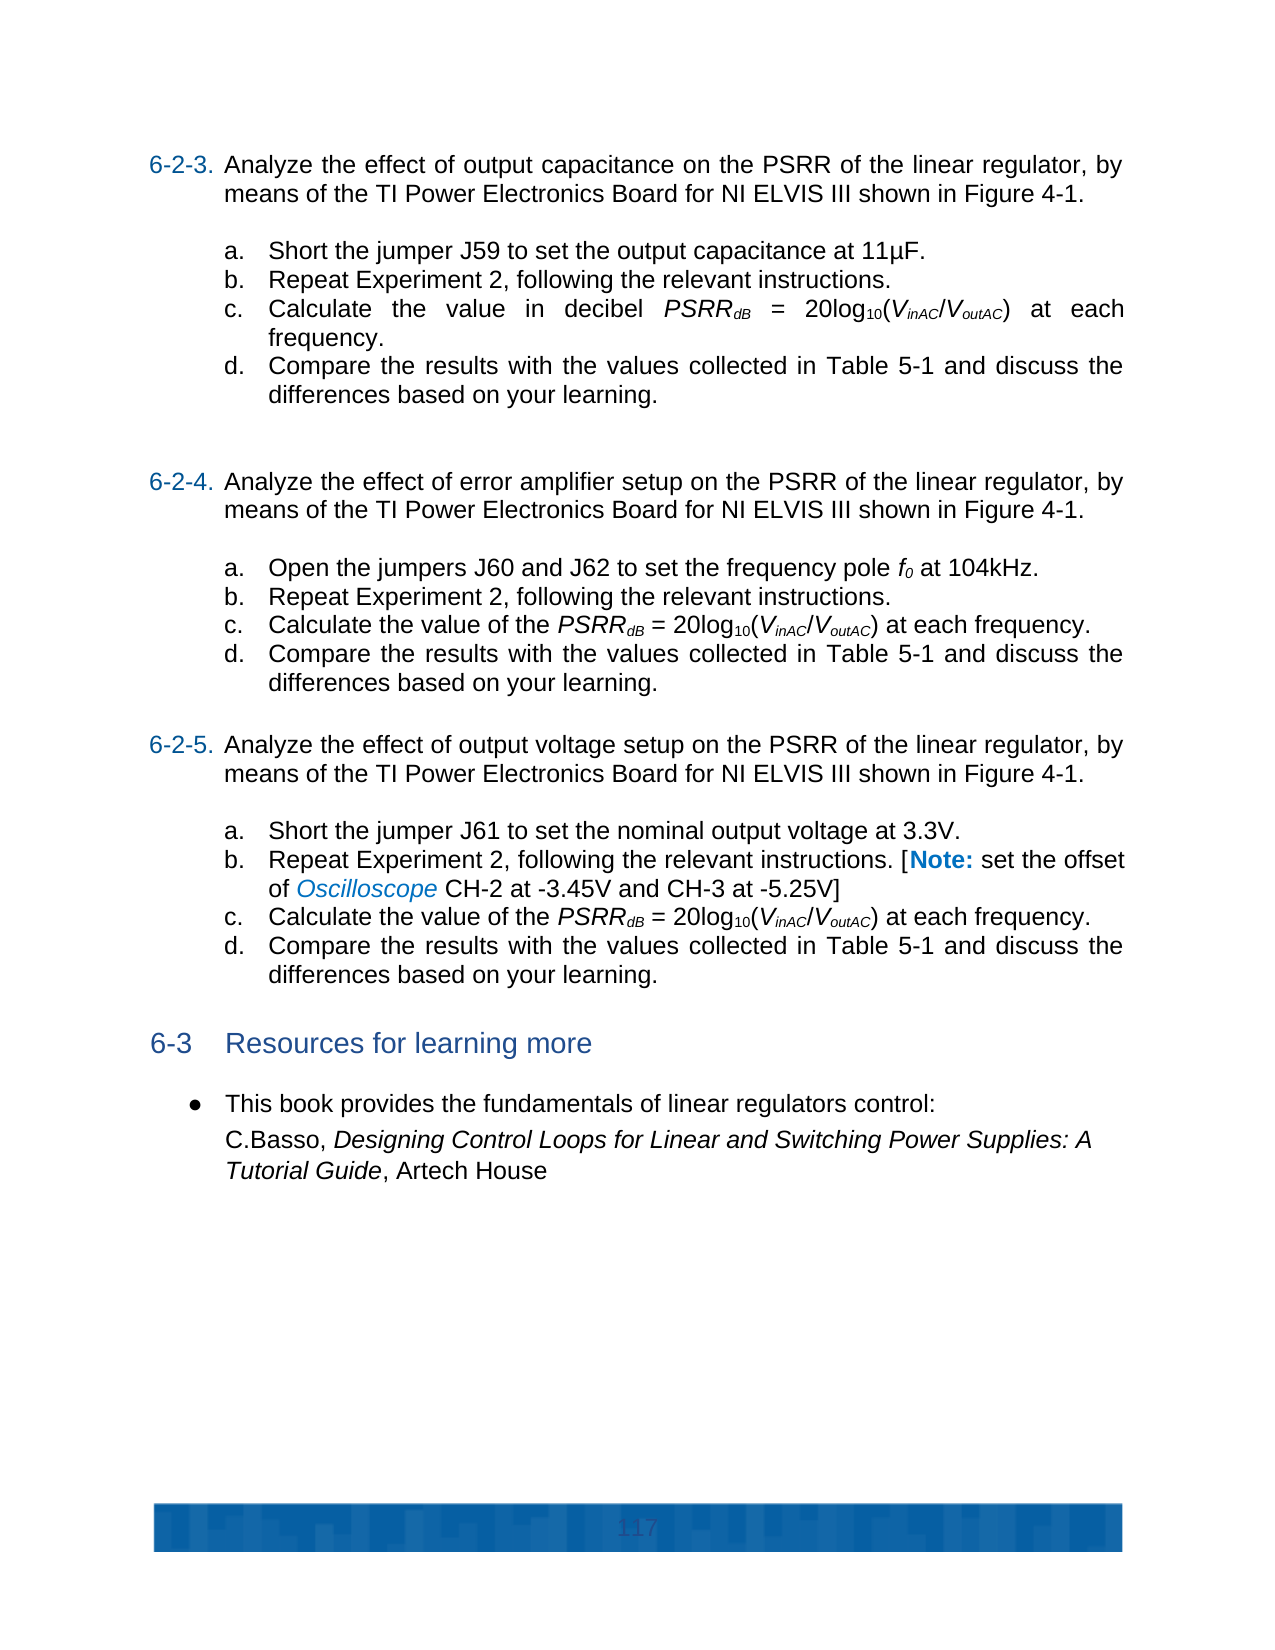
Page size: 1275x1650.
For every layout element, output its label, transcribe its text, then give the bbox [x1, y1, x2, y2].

list Short the jumper J61 to set the nominal output voltage at 3.3V. [460, 816, 1125, 845]
subtitle 6-3 Resources for learning more [150, 1026, 1125, 1059]
list Calculate the value of the PSRRdB = 20log10(VinAC/VoutAC) at each frequency. [224, 902, 1125, 931]
list Analyze the effect of output capacitance on the PSRR of the linear regulator, by means of the TI Power Electronics Board for NI ELVIS III shown in Figure 4-1. [149, 150, 1125, 207]
list Repeat Experiment 2, following the relevant instructions. [224, 582, 1125, 611]
list Compare the results with the values collected in Table 5-1 and discuss the differences based on your learning. [224, 931, 1125, 988]
list This book provides the fundamentals of linear regulators control: [187, 1089, 1125, 1118]
list Repeat Experiment 2, following the relevant instructions. [Note: set the offset of Oscilloscope CH-2 at -3.45V and CH-3 at -5.25V] [224, 845, 1125, 902]
list Analyze the effect of output voltage setup on the PSRR of the linear regulator, by means of the TI Power Electronics Board for NI ELVIS III shown in Figure 4-1. [149, 730, 1125, 787]
list Open the jumpers J60 and J62 to set the frequency pole f0 at 104kHz. [474, 553, 1125, 582]
list Analyze the effect of error amplifier setup on the PSRR of the linear regulator, by means of the TI Power Electronics Board for NI ELVIS III shown in Figure 4-1. [149, 467, 1125, 524]
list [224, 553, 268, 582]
list Short the jumper J59 to set the output capacitance at 11µF. [460, 236, 1125, 265]
list Calculate the value in decibel PSRRdB = 20log10(VinAC/VoutAC) at each frequency. [224, 294, 1125, 351]
text C.Basso, Designing Control Loops for Linear and Switching Power Supplies: A Tutorial Guide, Artech House [225, 1122, 1125, 1185]
list Repeat Experiment 2, following the relevant instructions. [224, 265, 1125, 294]
list Calculate the value of the PSRRdB = 20log10(VinAC/VoutAC) at each frequency. [224, 611, 1125, 639]
list Compare the results with the values collected in Table 5-1 and discuss the differences based on your learning. [224, 351, 1125, 409]
picture [153, 1503, 1123, 1552]
list Compare the results with the values collected in Table 5-1 and discuss the differences based on your learning. [224, 639, 1125, 697]
